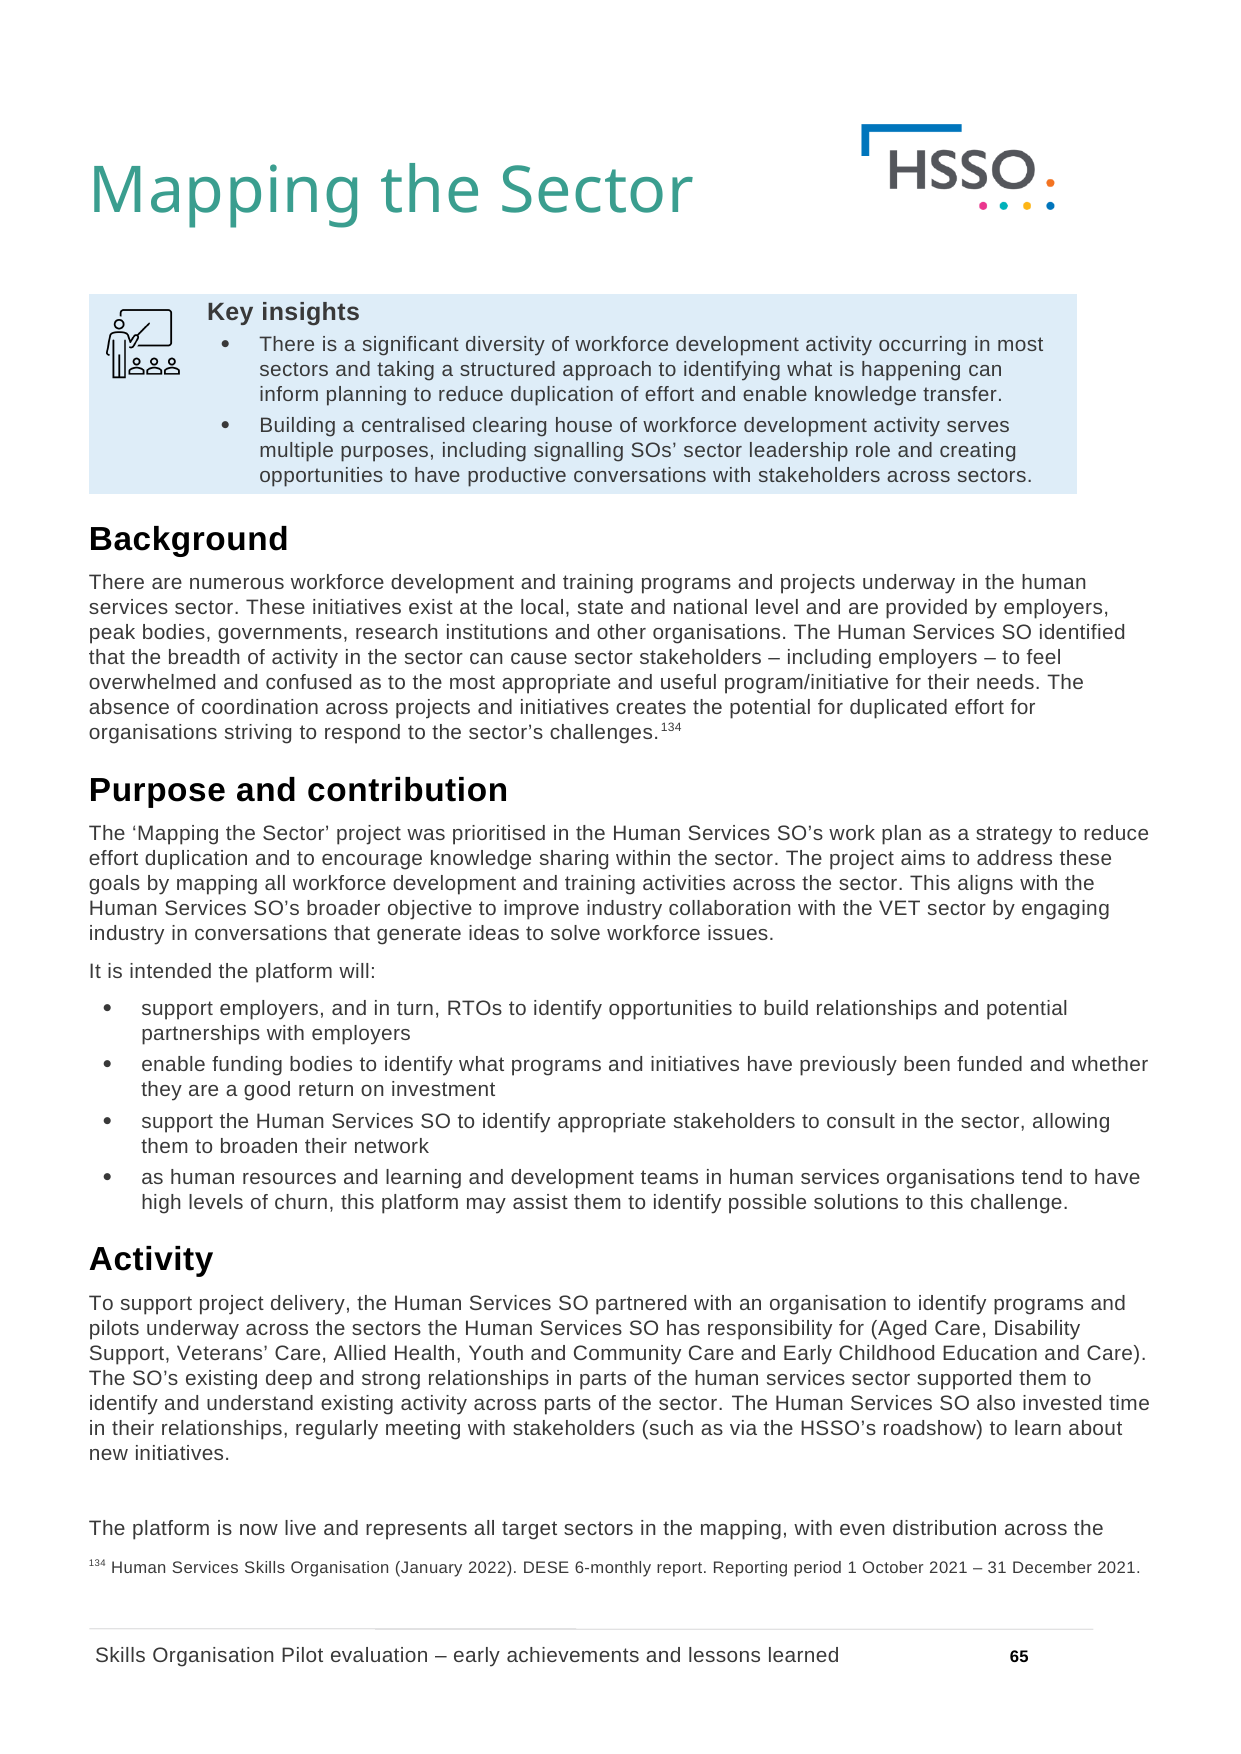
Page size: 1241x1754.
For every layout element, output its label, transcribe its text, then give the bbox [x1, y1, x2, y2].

subtitle Purpose and contribution [89, 769, 1152, 808]
text To support project delivery, the Human Services SO partnered with an organisation to identify programs and pilots underway across the sectors the Human Services SO has responsibility for (Aged Care, Disability Support, Veterans’ Care, Allied Health, Youth and Community Care and Early Childhood Education and Care). The SO’s existing deep and strong relationships in parts of the human services sector supported them to identify and understand existing activity across parts of the sector. The Human Services SO also invested time in their relationships, regularly meeting with stakeholders (such as via the HSSO’s roadshow) to learn about new initiatives. [89, 1290, 1152, 1465]
text support the Human Services SO to identify appropriate stakeholders to consult in the sector, allowing them to broaden their network [103, 1108, 1152, 1158]
table_header Key insights There is a significant diversity of workforce development activity occurring in most sectors and taking a structured approach to identifying what is happening can inform planning to reduce duplication of effort and enable knowledge transfer. Building a centralised clearing house of workforce development activity serves multiple purposes, including signalling SOs’ sector leadership role and creating opportunities to have productive conversations with stakeholders across sectors. [196, 294, 1077, 494]
subtitle Mapping the Sector [89, 143, 1152, 231]
text support employers, and in turn, RTOs to identify opportunities to build relationships and potential partnerships with employers [103, 996, 1152, 1046]
subtitle Activity [89, 1239, 1152, 1278]
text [89, 1515, 1152, 1540]
picture [855, 118, 1063, 219]
table_header [89, 294, 196, 494]
text as human resources and learning and development teams in human services organisations tend to have high levels of churn, this platform may assist them to identify possible solutions to this challenge. [103, 1164, 1152, 1214]
text It is intended the platform will: [89, 958, 1152, 983]
picture [100, 301, 185, 386]
text The ‘Mapping the Sector’ project was prioritised in the Human Services SO’s work plan as a strategy to reduce effort duplication and to encourage knowledge sharing within the sector. The project aims to address these goals by mapping all workforce development and training activities across the sector. This aligns with the Human Services SO’s broader objective to improve industry collaboration with the VET sector by engaging industry in conversations that generate ideas to solve workforce issues. [89, 821, 1152, 946]
subtitle Background [89, 519, 1152, 557]
text enable funding bodies to identify what programs and initiatives have previously been funded and whether they are a good return on investment [103, 1052, 1152, 1102]
text There are numerous workforce development and training programs and projects underway in the human services sector. These initiatives exist at the local, state and national level and are provided by employers, peak bodies, governments, research institutions and other organisations. The Human Services SO identified that the breadth of activity in the sector can cause sector stakeholders – including employers – to feel overwhelmed and confused as to the most appropriate and useful program/initiative for their needs. The absence of coordination across projects and initiatives creates the potential for duplicated effort for organisations striving to respond to the sector’s challenges. [89, 569, 1152, 744]
